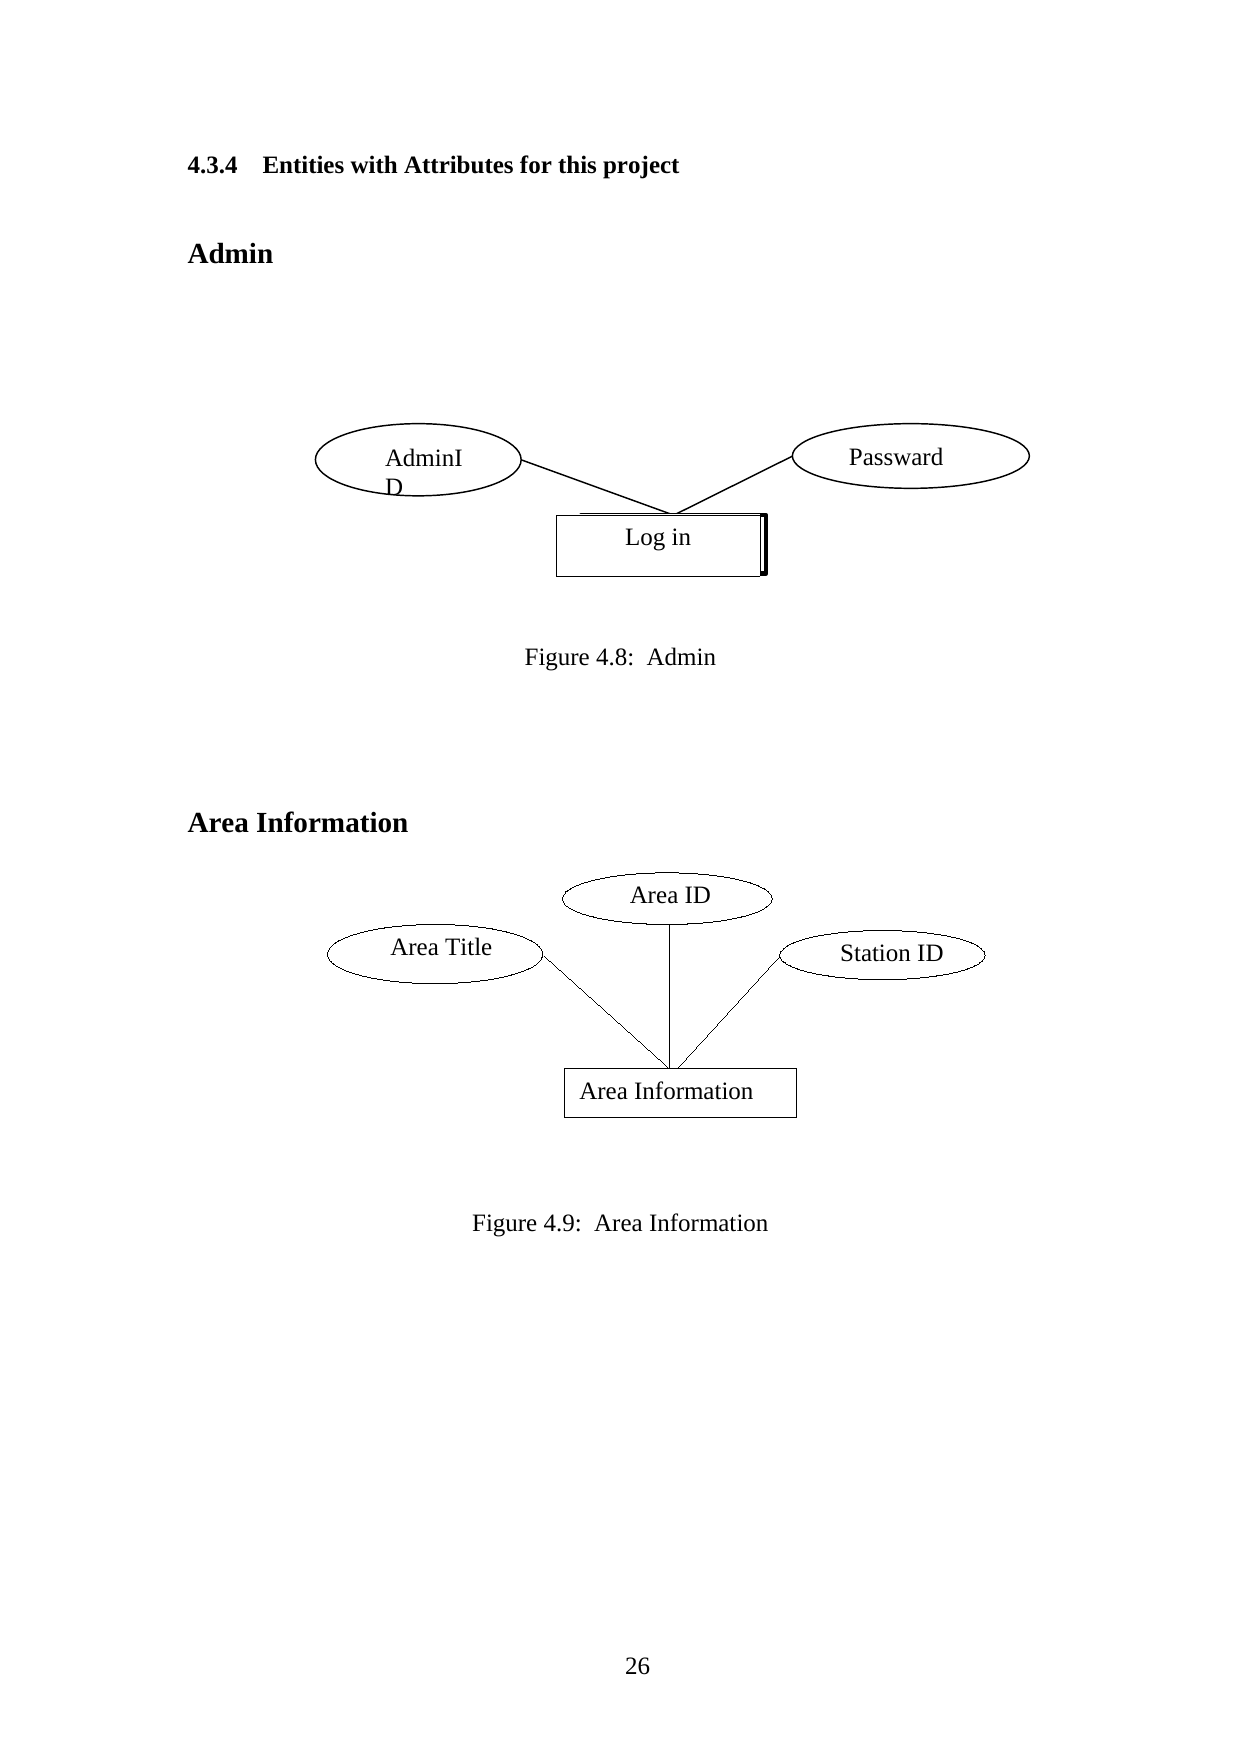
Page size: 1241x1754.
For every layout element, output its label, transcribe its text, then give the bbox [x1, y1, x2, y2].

text 4.3.4 Entities with Attributes for this project [187, 150, 1053, 179]
text Admin [187, 236, 1053, 270]
picture [346, 442, 491, 477]
picture [827, 441, 994, 471]
text Figure 4.8: Admin [187, 642, 1053, 671]
text Area Information [187, 805, 1053, 839]
text Figure 4.9: Area Information [187, 1208, 1053, 1237]
